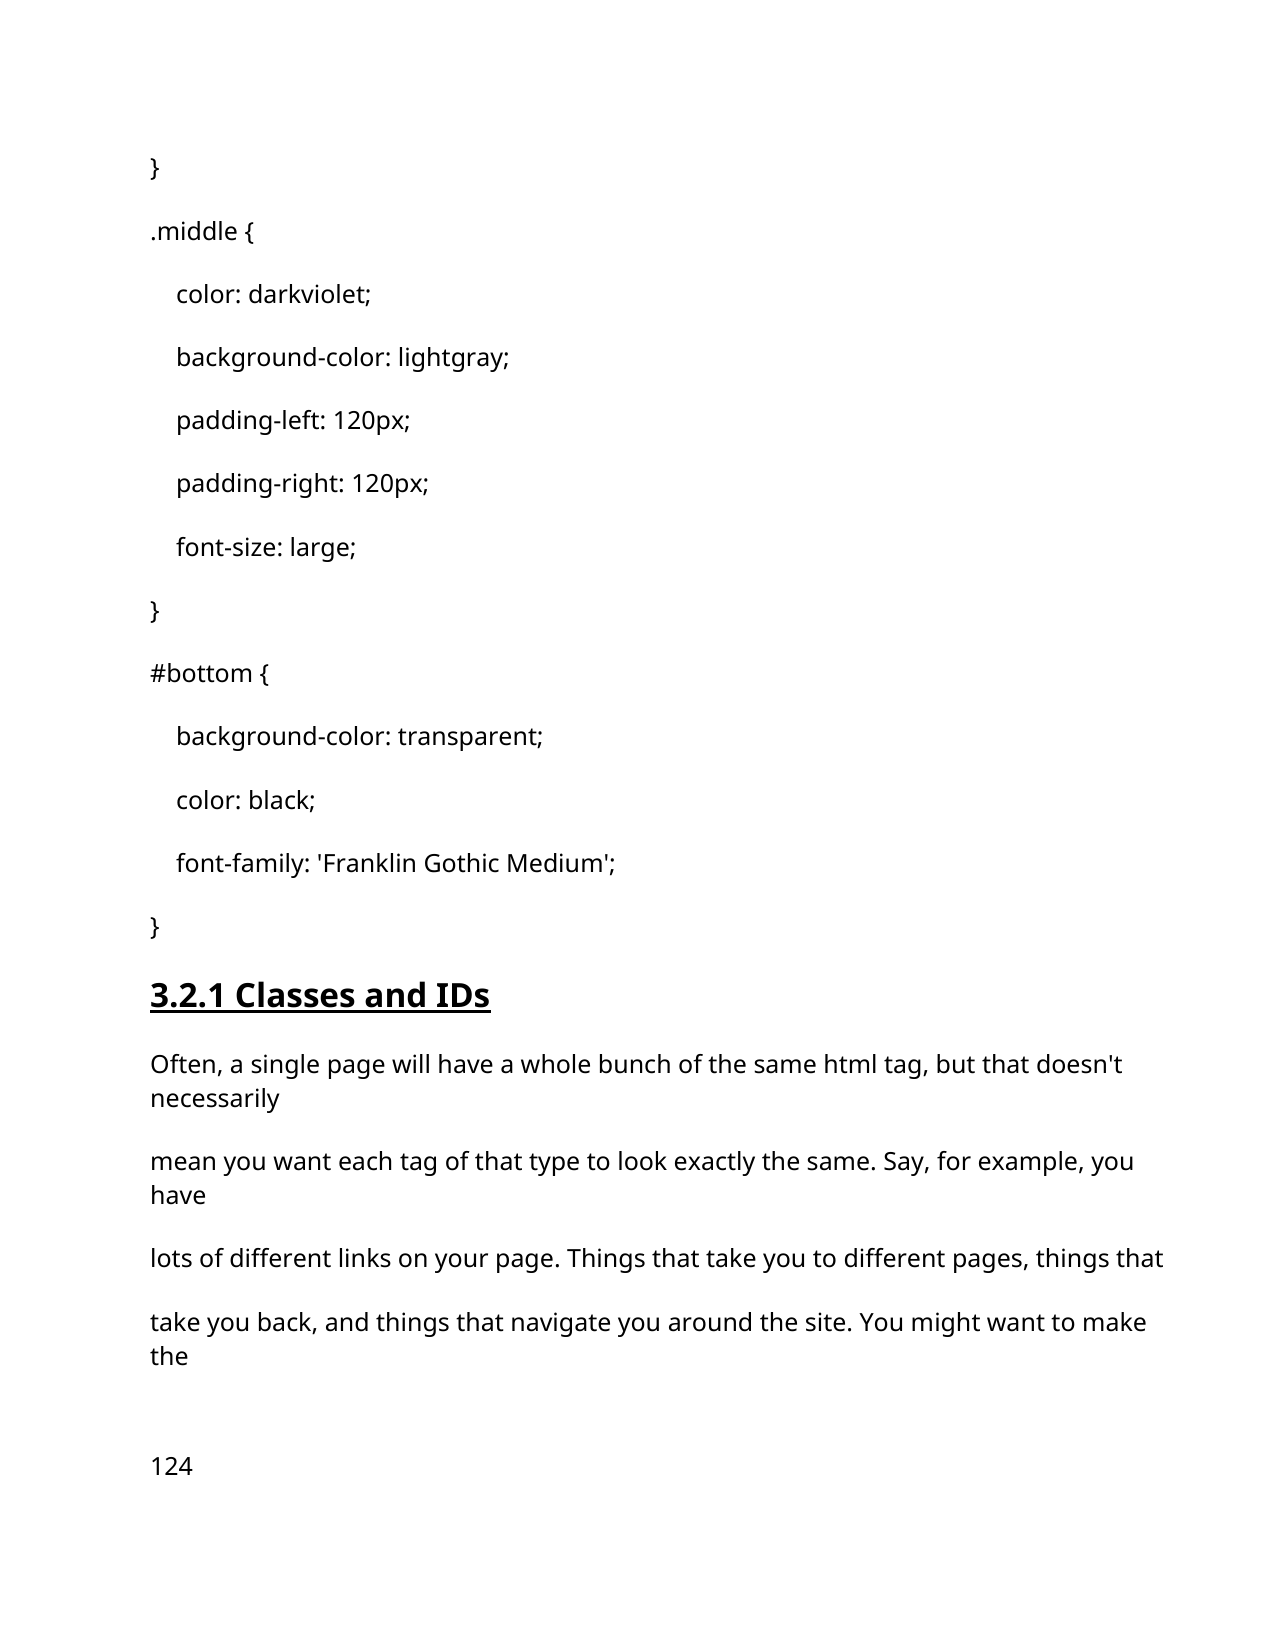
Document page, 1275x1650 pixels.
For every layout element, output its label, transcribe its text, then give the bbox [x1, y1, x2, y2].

text } [150, 909, 1172, 943]
text background-color: transparent; [150, 719, 1172, 753]
text mean you want each tag of that type to look exactly the same. Say, for example, you have [150, 1144, 1172, 1212]
text Often, a single page will have a whole bunch of the same html tag, but that doesn't necessarily [150, 1047, 1172, 1115]
text background-color: lightgray; [150, 340, 1172, 374]
text color: black; [150, 782, 1172, 816]
text #bottom { [150, 656, 1172, 690]
text } [150, 593, 1172, 627]
subtitle 3.2.1 Classes and IDs [150, 972, 1172, 1017]
text } [150, 150, 1172, 184]
text color: darkviolet; [150, 276, 1172, 311]
text padding-left: 120px; [150, 403, 1172, 437]
text .middle { [150, 213, 1172, 247]
text padding-right: 120px; [150, 466, 1172, 500]
text take you back, and things that navigate you around the site. You might want to make the [150, 1304, 1172, 1372]
text font-family: 'Franklin Gothic Medium'; [150, 846, 1172, 879]
text lots of different links on your page. Things that take you to different pages, things that [150, 1241, 1172, 1275]
text font-size: large; [150, 529, 1172, 563]
